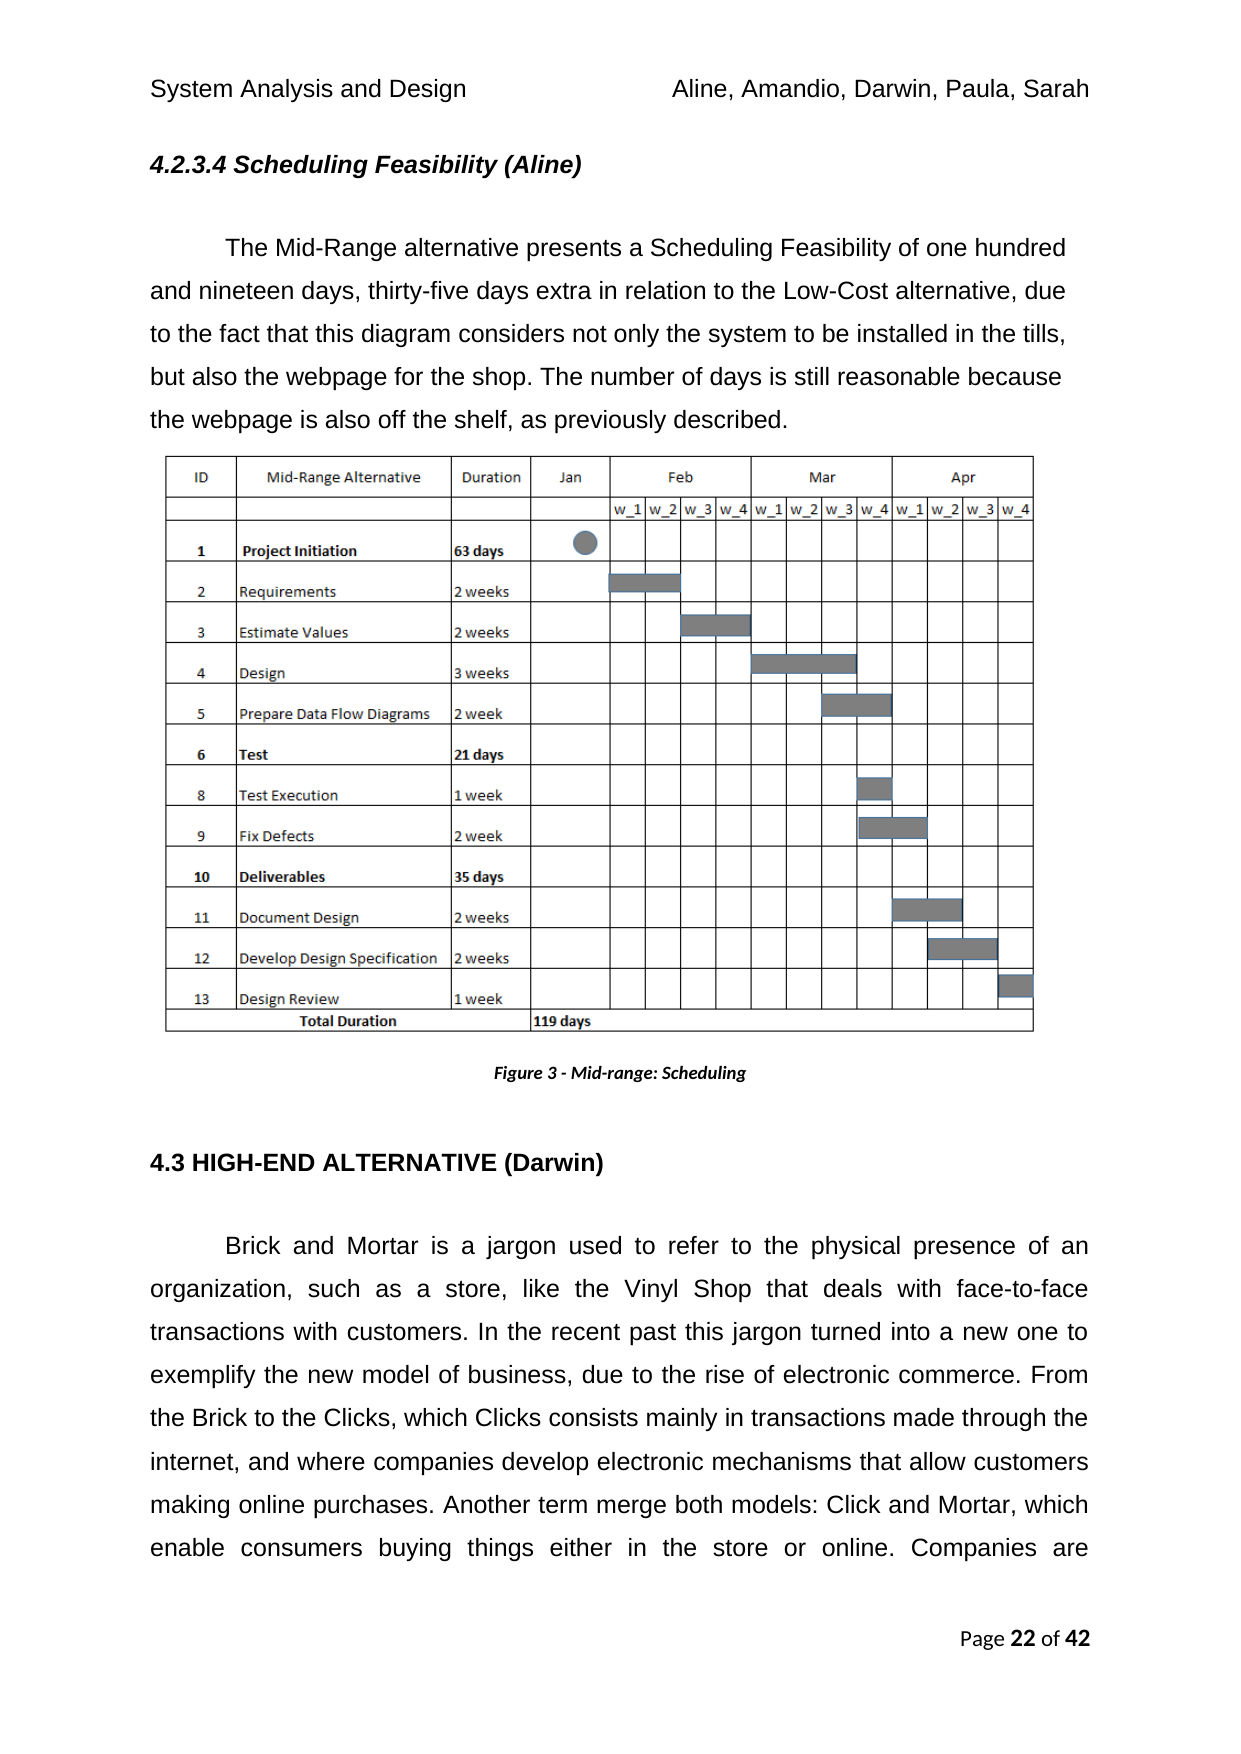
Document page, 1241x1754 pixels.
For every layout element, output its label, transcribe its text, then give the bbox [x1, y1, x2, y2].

picture [150, 448, 1050, 1048]
text The Mid-Range alternative presents a Scheduling Feasibility of one hundred and nineteen days, thirty-five days extra in relation to the Low-Cost alternative, due to the fact that this diagram considers not only the system to be installed in the tills, but also the webpage for the shop. The number of days is still reasonable because the webpage is also off the shelf, as previously described. [150, 233, 1090, 434]
subtitle 4.3 HIGH-END ALTERNATIVE (Darwin) [150, 1148, 1090, 1177]
subtitle 4.2.3.4 Scheduling Feasibility (Aline) [150, 150, 1090, 179]
text Figure 3 - Mid-range: Scheduling [150, 1061, 1090, 1084]
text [150, 1231, 1090, 1562]
